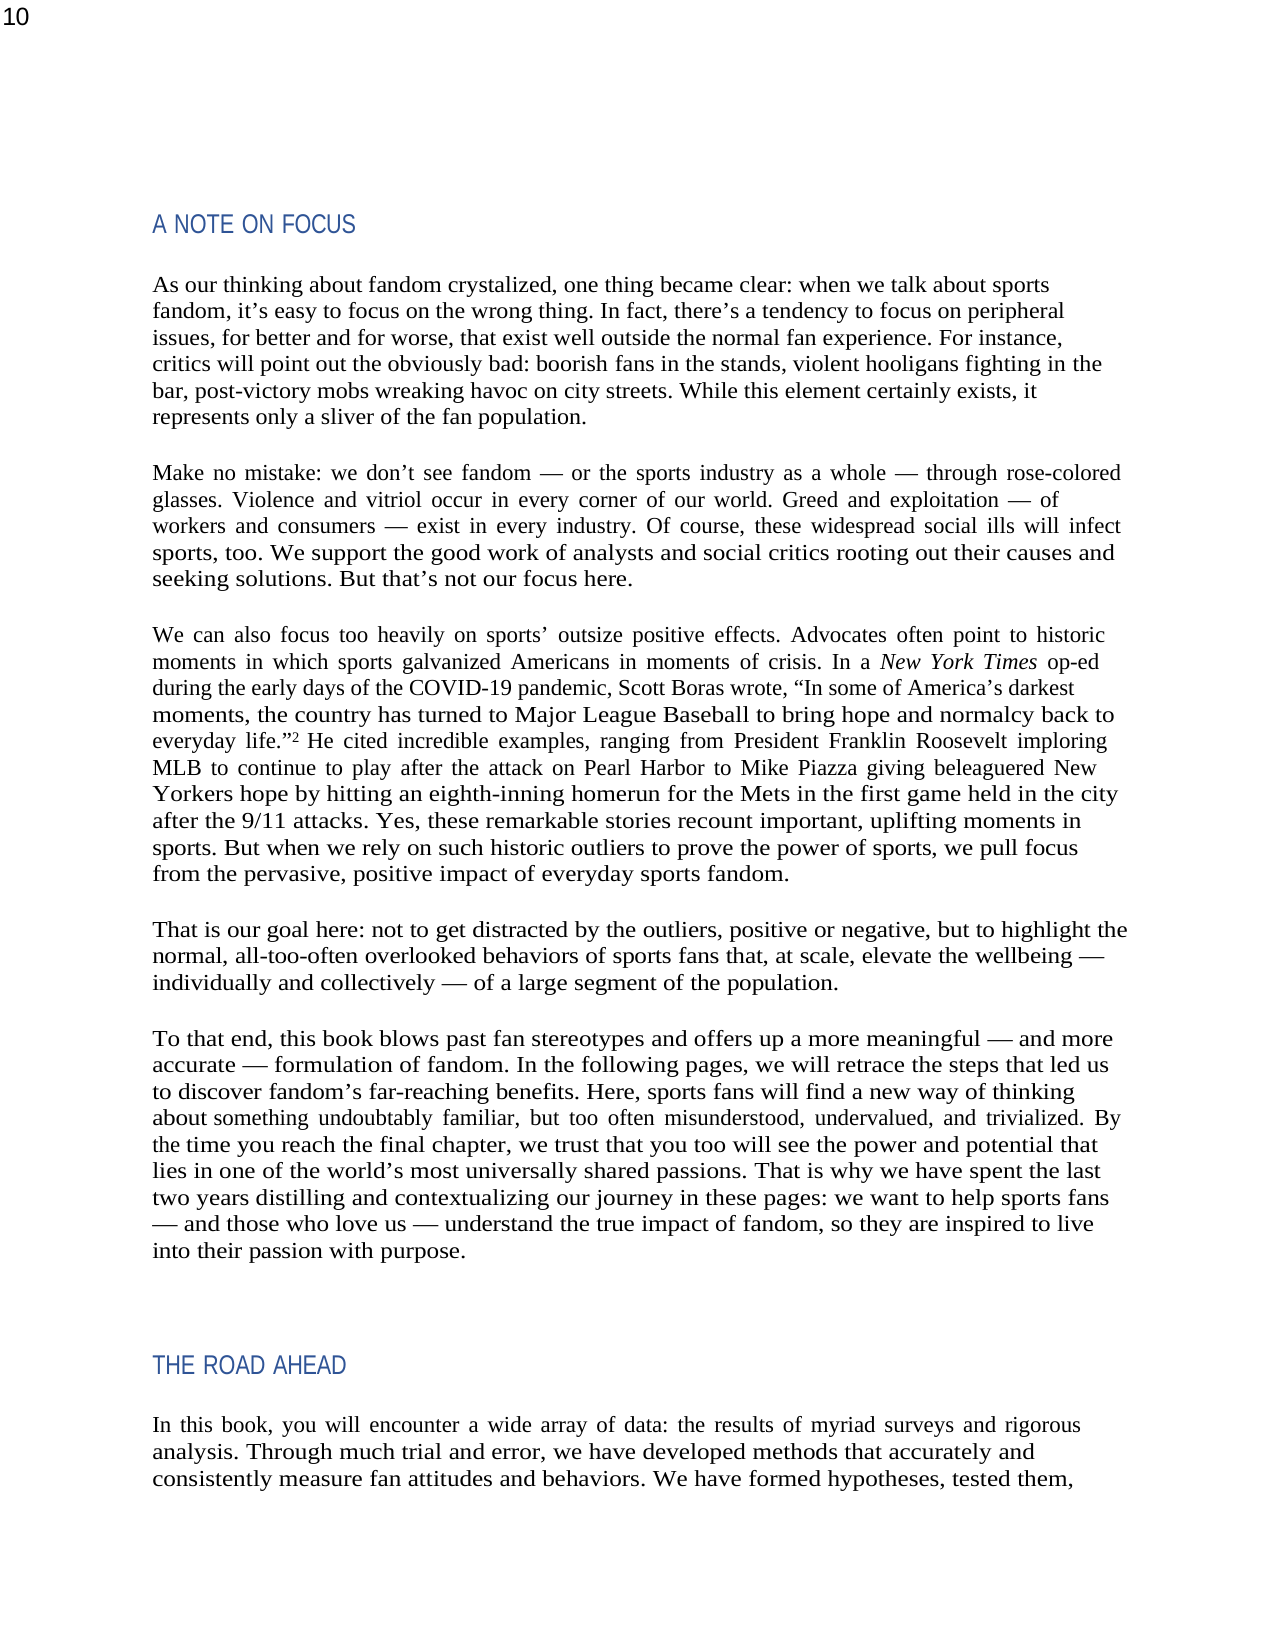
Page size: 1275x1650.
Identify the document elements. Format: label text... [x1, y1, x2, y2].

text That is our goal here: not to get distracted by the outliers, positive or negative, but to highlight the normal, all-too-often overlooked behaviors of sports fans that, at scale, elevate the wellbeing — individually and collectively — of a large segment of the population. [152, 916, 1162, 996]
text We can also focus too heavily on sports’ outsize positive effects. Advocates often point to historic moments in which sports galvanized Americans in moments of crisis. In a New York Times op-ed during the early days of the COVID-19 pandemic, Scott Boras wrote, “In some of America’s darkest moments, the country has turned to Major League Baseball to bring hope and normalcy back to everyday life.”2 He cited incredible examples, ranging from President Franklin Roosevelt imploring MLB to continue to play after the attack on Pearl Harbor to Mike Piazza giving beleaguered New Yorkers hope by hitting an eighth-inning homerun for the Mets in the first game held in the city after the 9/11 attacks. Yes, these remarkable stories recount important, uplifting moments in sports. But when we rely on such historic outliers to prove the power of sports, we pull focus from the pervasive, positive impact of everyday sports fandom. [152, 621, 1127, 887]
text As our thinking about fandom crystalized, one thing became clear: when we talk about sports fandom, it’s easy to focus on the wrong thing. In fact, there’s a tendency to focus on peripheral issues, for better and for worse, that exist well outside the normal fan experience. For instance, critics will point out the obviously bad: boorish fans in the stands, violent hooligans fighting in the bar, post-victory mobs wreaking havoc on city streets. While this element certainly exists, it represents only a sliver of the fan population. [152, 271, 1110, 430]
subtitle A NOTE ON FOCUS [152, 208, 1162, 240]
text To that end, this book blows past fan stereotypes and offers up a more meaningful — and more accurate — formulation of fandom. In the following pages, we will retrace the steps that led us to discover fandom’s far-reaching benefits. Here, sports fans will find a new way of thinking about something undoubtably familiar, but too often misunderstood, undervalued, and trivialized. By the time you reach the final chapter, we trust that you too will see the power and potential that lies in one of the world’s most universally shared passions. That is why we have spent the last two years distilling and contextualizing our journey in these pages: we want to help sports fans — and those who love us — understand the true impact of fandom, so they are inspired to live into their passion with purpose. [152, 1024, 1127, 1263]
subtitle THE ROAD AHEAD [152, 1349, 1162, 1380]
text Make no mistake: we don’t see fandom — or the sports industry as a whole — through rose-colored glasses. Violence and vitriol occur in every corner of our world. Greed and exploitation — of workers and consumers — exist in every industry. Of course, these widespread social ills will infect sports, too. We support the good work of analysts and social critics rooting out their causes and seeking solutions. But that’s not our focus here. [152, 459, 1127, 592]
text In this book, you will encounter a wide array of data: the results of myriad surveys and rigorous analysis. Through much trial and error, we have developed methods that accurately and consistently measure fan attitudes and behaviors. We have formed hypotheses, tested them, [152, 1411, 1127, 1491]
